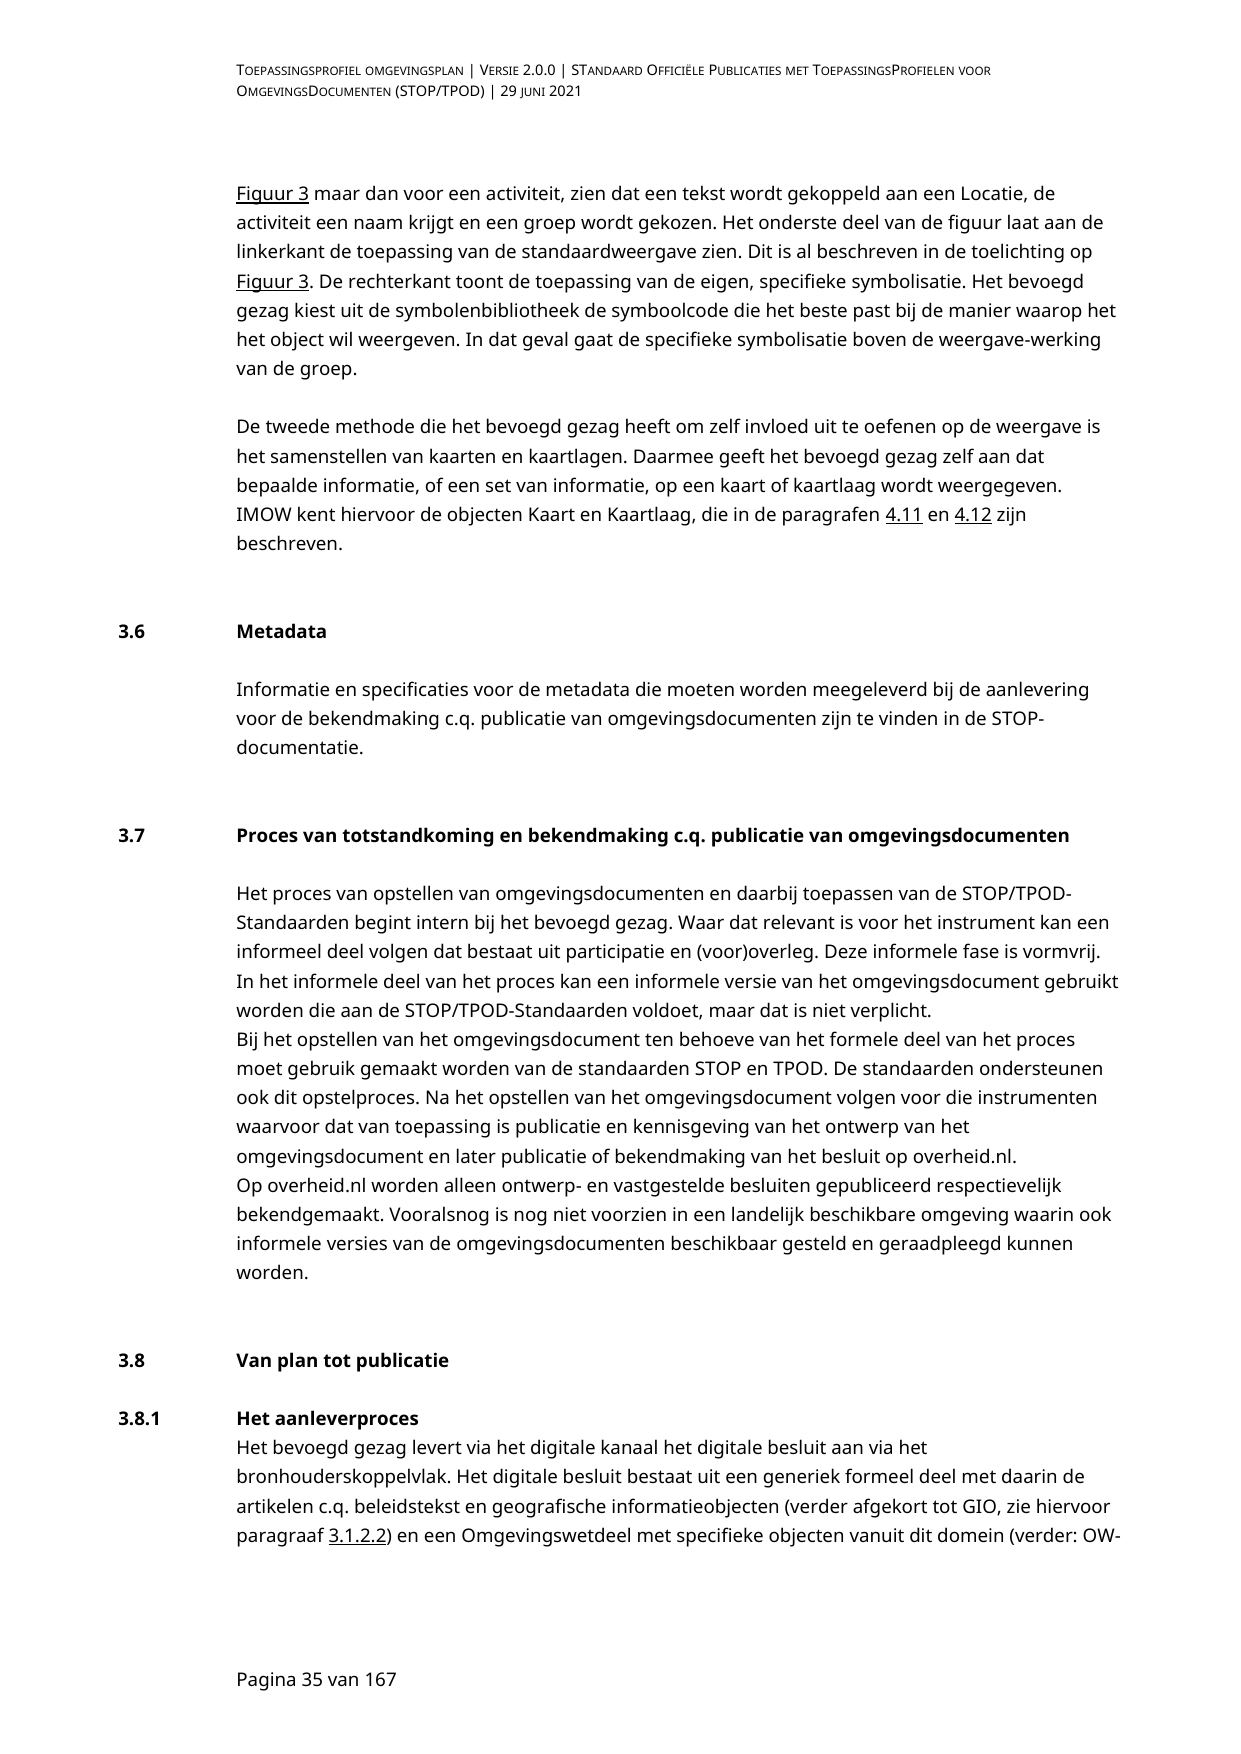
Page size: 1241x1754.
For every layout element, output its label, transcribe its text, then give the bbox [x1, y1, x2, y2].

text Bij het opstellen van het omgevingsdocument ten behoeve van het formele deel van het proces moet gebruik gemaakt worden van de standaarden STOP en TPOD. De standaarden ondersteunen ook dit opstelproces. Na het opstellen van het omgevingsdocument volgen voor die instrumenten waarvoor dat van toepassing is publicatie en kennisgeving van het ontwerp van het omgevingsdocument en later publicatie of bekendmaking van het besluit op overheid.nl. [236, 1023, 1122, 1169]
text Het proces van opstellen van omgevingsdocumenten en daarbij toepassen van de STOP/TPOD-Standaarden begint intern bij het bevoegd gezag. Waar dat relevant is voor het instrument kan een informeel deel volgen dat bestaat uit participatie en (voor)overleg. Deze informele fase is vormvrij. In het informele deel van het proces kan een informele versie van het omgevingsdocument gebruikt worden die aan de STOP/TPOD-Standaarden voldoet, maar dat is niet verplicht. [236, 877, 1122, 1023]
text Op overheid.nl worden alleen ontwerp- en vastgestelde besluiten gepubliceerd respectievelijk bekendgemaakt. Vooralsnog is nog niet voorzien in een landelijk beschikbare omgeving waarin ook informele versies van de omgevingsdocumenten beschikbaar gesteld en geraadpleegd kunnen worden. [236, 1169, 1122, 1286]
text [236, 177, 1122, 381]
text Informatie en specificaties voor de metadata die moeten worden meegeleverd bij de aanlevering voor de bekendmaking c.q. publicatie van omgevingsdocumenten zijn te vinden in de STOP-documentatie. [236, 673, 1122, 761]
subtitle Metadata [118, 615, 1122, 644]
subtitle Proces van totstandkoming en bekendmaking c.q. publicatie van omgevingsdocumenten [118, 819, 1122, 848]
text De tweede methode die het bevoegd gezag heeft om zelf invloed uit te oefenen op de weergave is het samenstellen van kaarten en kaartlagen. Daarmee geeft het bevoegd gezag zelf aan dat bepaalde informatie, of een set van informatie, op een kaart of kaartlaag wordt weergegeven. IMOW kent hiervoor de objecten Kaart en Kaartlaag, die in de paragrafen 7.11 en 7.12 zijn beschreven. [236, 411, 1122, 556]
subtitle Van plan tot publicatie [118, 1344, 1122, 1373]
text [236, 1431, 1122, 1548]
subtitle Het aanleverproces [118, 1402, 1122, 1431]
